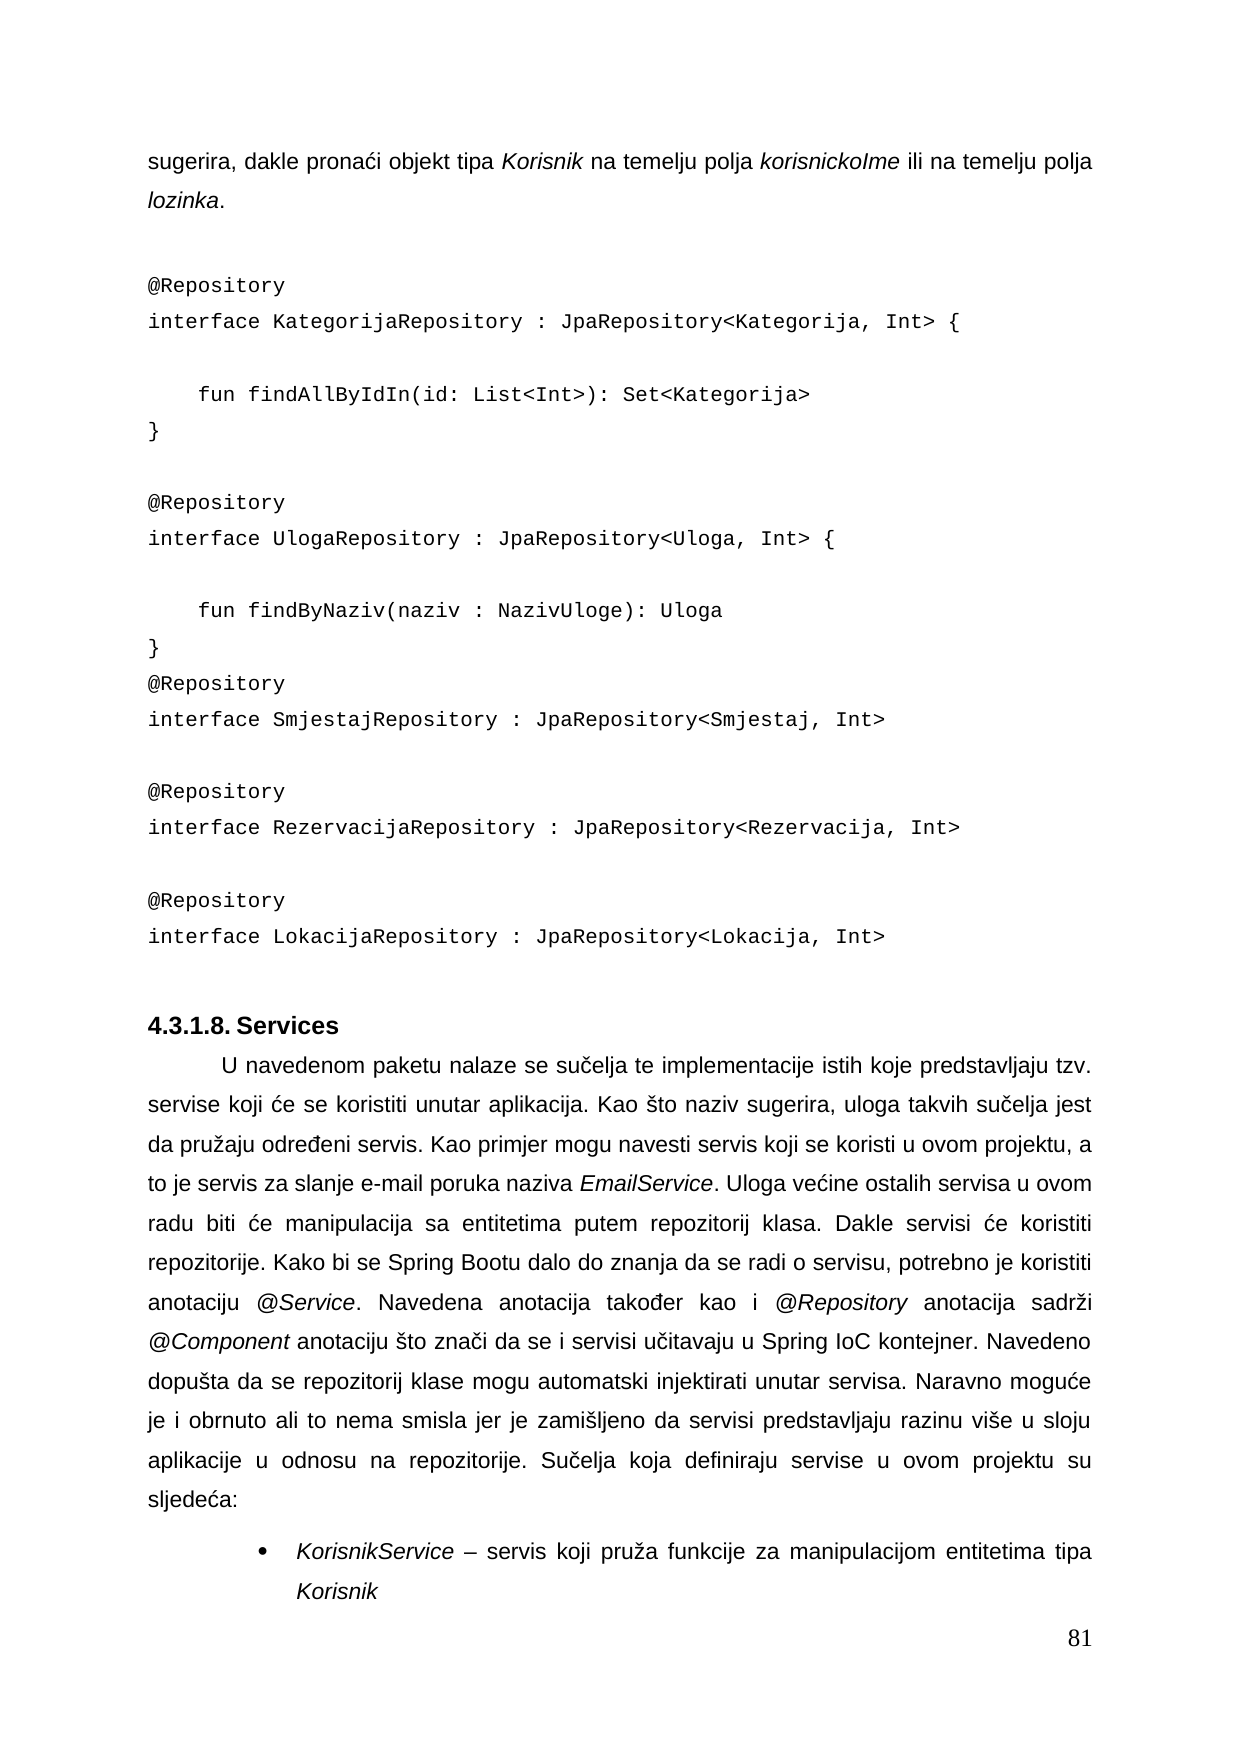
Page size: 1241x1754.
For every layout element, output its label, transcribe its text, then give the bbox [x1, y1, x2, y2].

text @Repository [148, 890, 1093, 913]
text Services [148, 1011, 1093, 1039]
text interface UlogaRepository : JpaRepository<Uloga, Int> { [148, 528, 1093, 552]
text interface SmjestajRepository : JpaRepository<Smjestaj, Int> [148, 709, 1093, 733]
text interface RezervacijaRepository : JpaRepository<Rezervacija, Int> [148, 817, 1093, 841]
text } [148, 420, 1093, 443]
text @Repository [148, 492, 1093, 516]
text } [148, 637, 1093, 660]
text U navedenom paketu nalaze se sučelja te implementacije istih koje predstavljaju tzv. servise koji će se koristiti unutar aplikacija. Kao što naziv sugerira, uloga takvih sučelja jest da pružaju određeni servis. Kao primjer mogu navesti servis koji se koristi u ovom projektu, a to je servis za slanje e-mail poruka naziva EmailService. Uloga većine ostalih servisa u ovom radu biti će manipulacija sa entitetima putem repozitorij klasa. Dakle servisi će koristiti repozitorije. Kako bi se Spring Bootu dalo do znanja da se radi o servisu, potrebno je koristiti anotaciju @Service. Navedena anotacija također kao i @Repository anotacija sadrži @Component anotaciju što znači da se i servisi učitavaju u Spring IoC kontejner. Navedeno dopušta da se repozitorij klase mogu automatski injektirati unutar servisa. Naravno moguće je i obrnuto ali to nema smisla jer je zamišljeno da servisi predstavljaju razinu više u sloju aplikacije u odnosu na repozitorije. Sučelja koja definiraju servise u ovom projektu su sljedeća: [148, 1052, 1093, 1512]
text interface KategorijaRepository : JpaRepository<Kategorija, Int> { [148, 311, 1093, 335]
text @Repository [148, 781, 1093, 805]
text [148, 148, 1093, 213]
text interface LokacijaRepository : JpaRepository<Lokacija, Int> [148, 926, 1093, 949]
text fun findAllByIdIn(id: List<Int>): Set<Kategorija> [148, 384, 1093, 407]
text fun findByNaziv(naziv : NazivUloge): Uloga [148, 601, 1093, 624]
text @Repository [148, 673, 1093, 696]
text @Repository [148, 275, 1093, 299]
list KorisnikService – servis koji pruža funkcije za manipulacijom entitetima tipa Korisnik [259, 1538, 1093, 1604]
